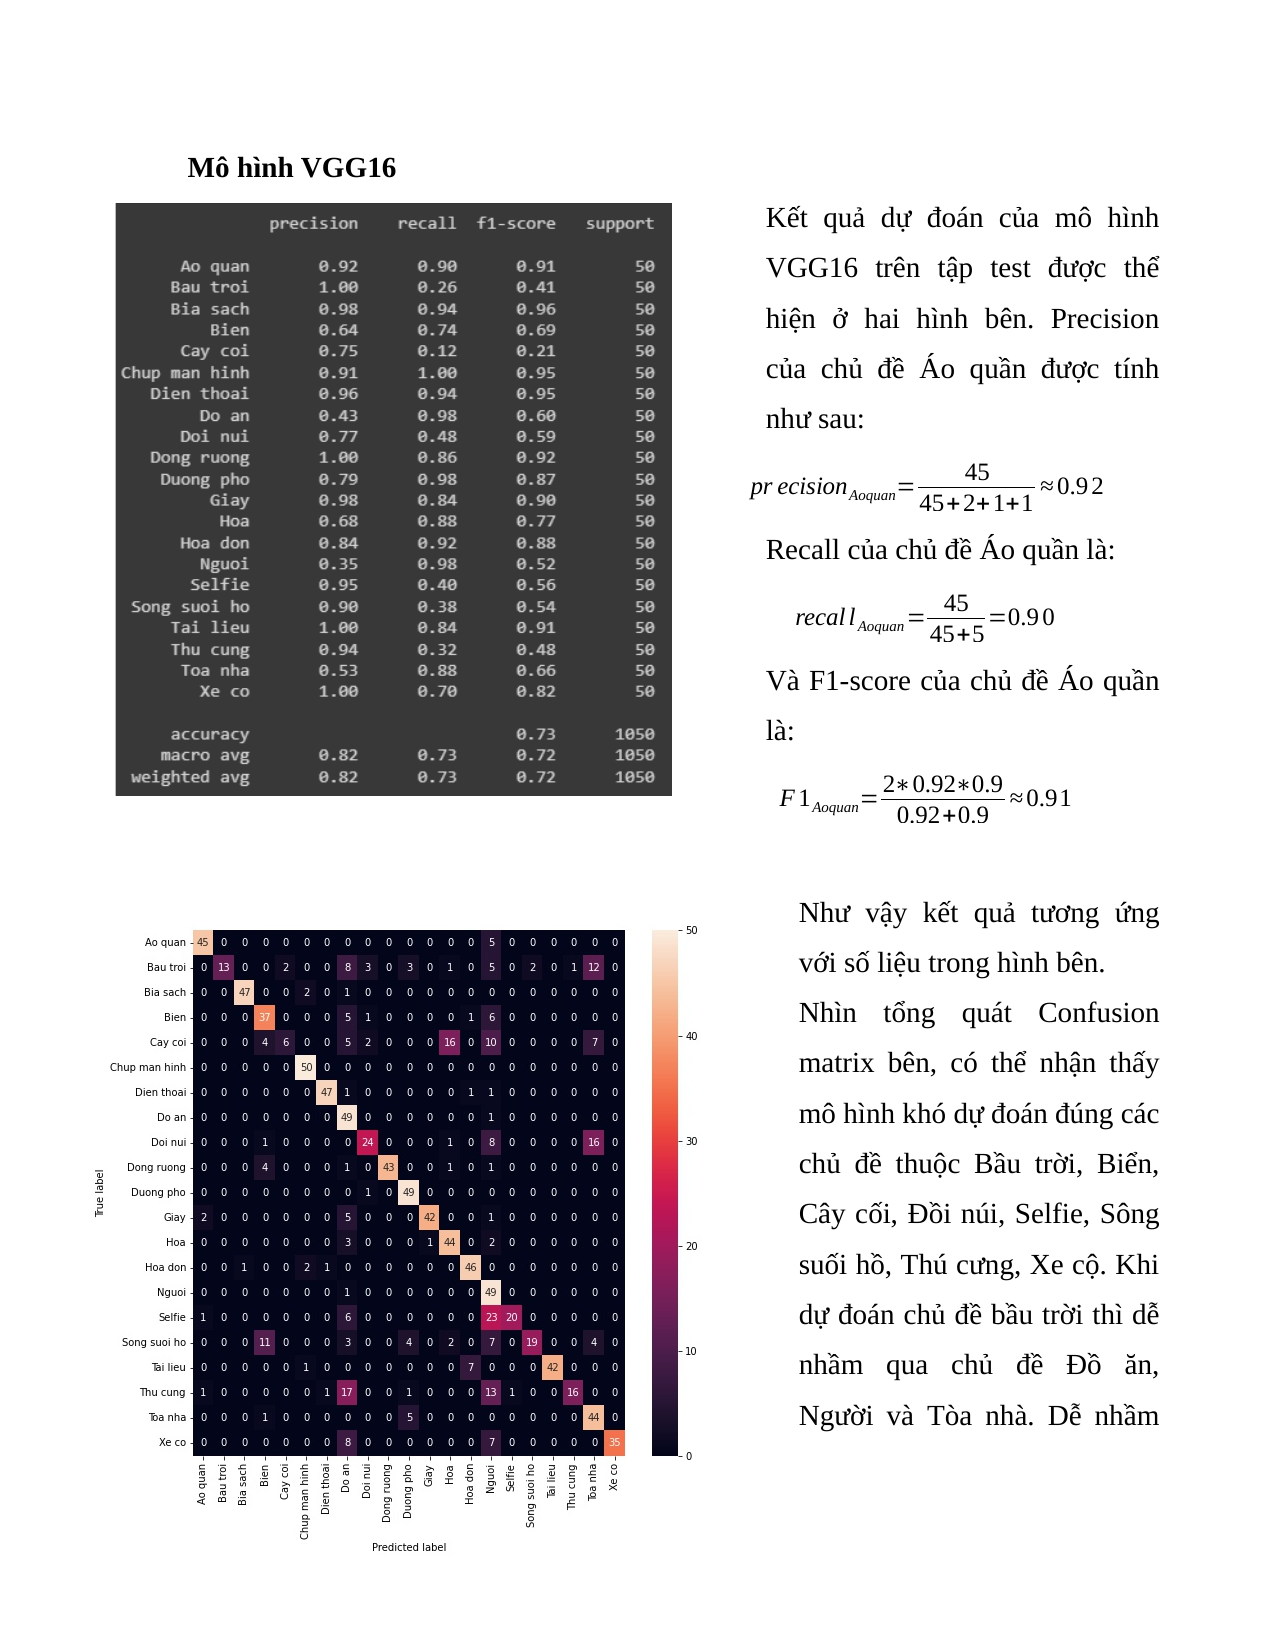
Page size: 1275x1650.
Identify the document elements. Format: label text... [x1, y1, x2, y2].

picture [86, 924, 705, 1564]
text Mô hình VGG16 [187, 150, 1160, 183]
text Kết quả dự đoán của mô hình VGG16 trên tập test được thể hiện ở hai hình bên. Precision của chủ đề Áo quần được tính như sau: [187, 200, 1160, 435]
text Như vậy kết quả tương ứng với số liệu trong hình bên. [187, 895, 1160, 978]
text Recall của chủ đề Áo quần là: [672, 532, 1160, 566]
text Và F1-score của chủ đề Áo quần là: [672, 663, 1160, 747]
picture [115, 203, 672, 796]
